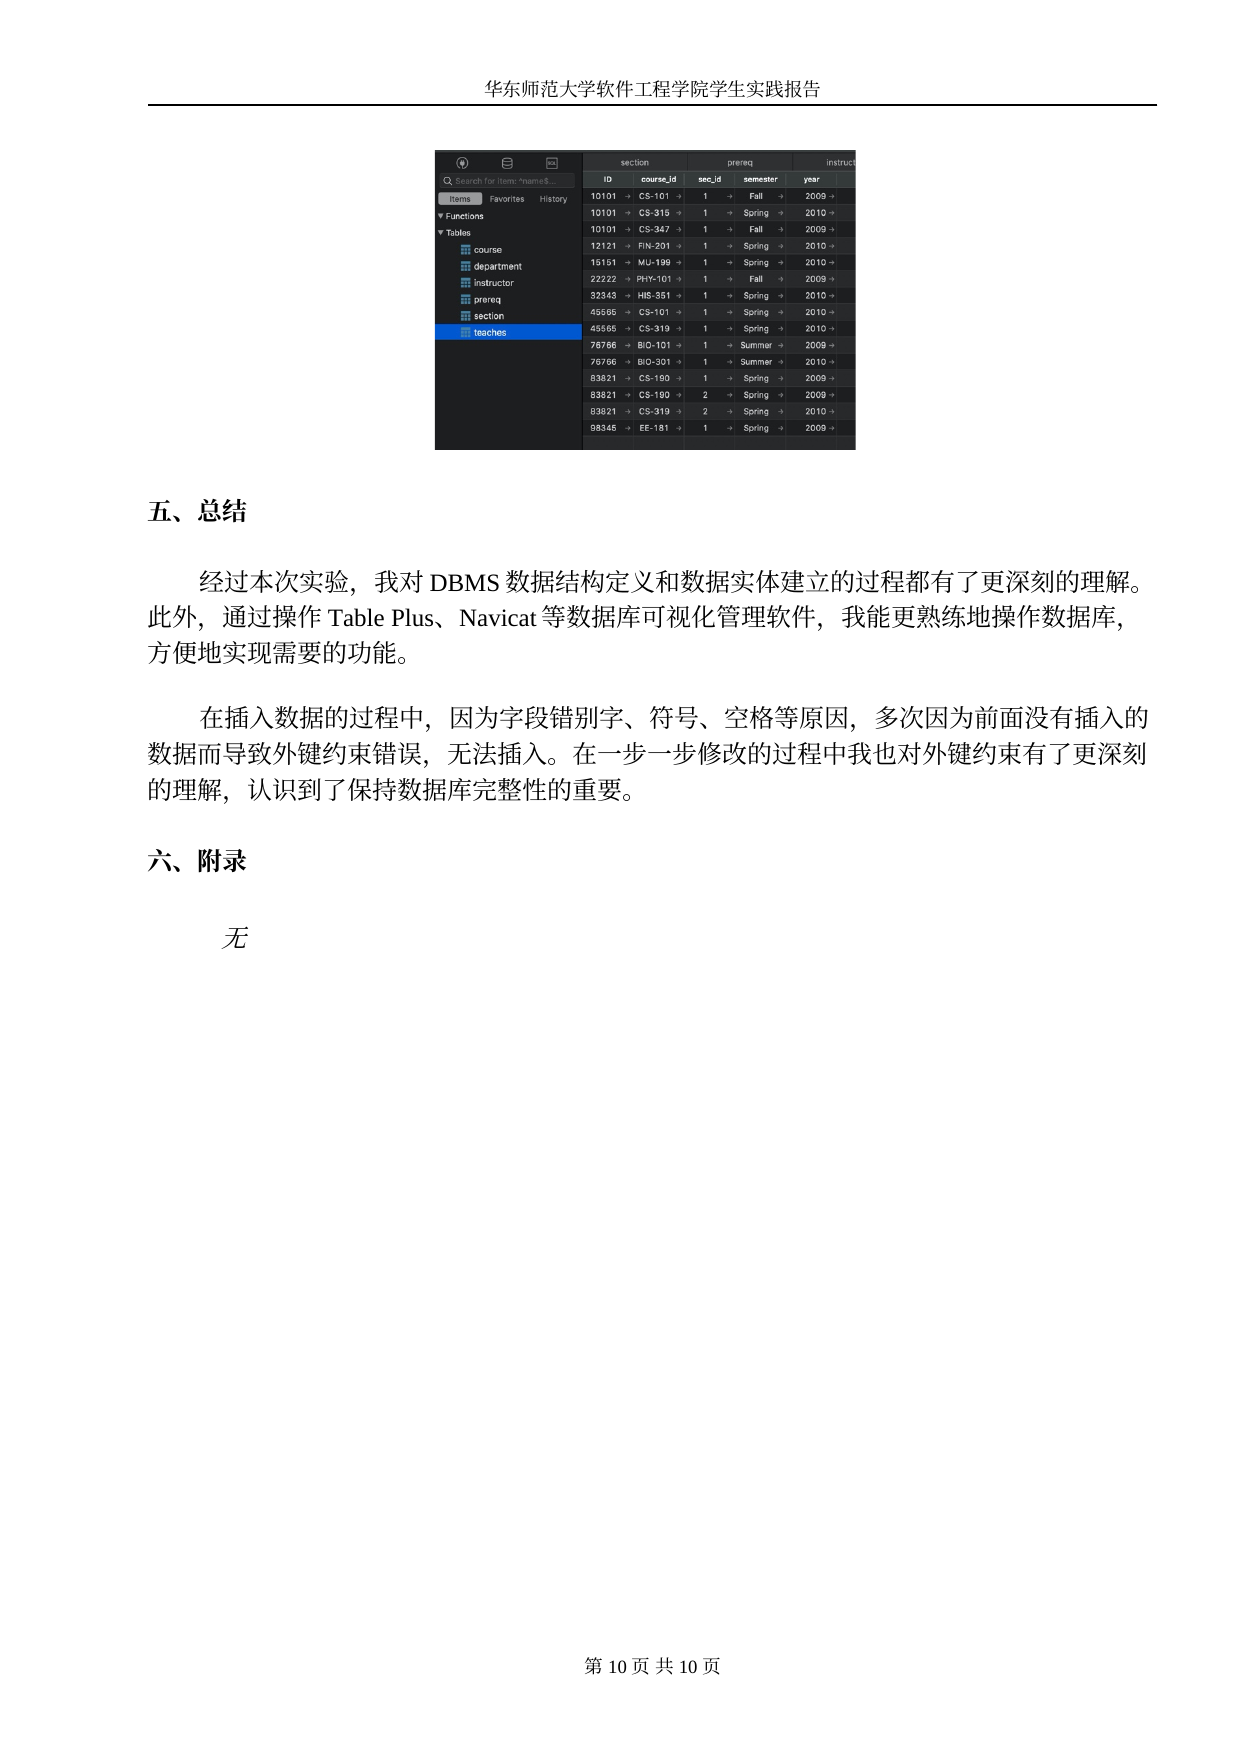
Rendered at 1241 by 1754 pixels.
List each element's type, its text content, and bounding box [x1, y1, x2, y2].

text 六、附录 [148, 842, 1157, 877]
text 经过本次实验，我对DBMS数据结构定义和数据实体建立的过程都有了更深刻的理解。此外，通过操作Table Plus、Navicat等数据库可视化管理软件，我能更熟练地操作数据库，方便地实现需要的功能。 [148, 562, 1157, 670]
text 无 [148, 919, 1157, 955]
text 在插入数据的过程中，因为字段错别字、符号、空格等原因，多次因为前面没有插入的数据而导致外键约束错误，无法插入。在一步一步修改的过程中我也对外键约束有了更深刻的理解，认识到了保持数据库完整性的重要。 [148, 699, 1157, 807]
picture [434, 150, 856, 450]
text 五、总结 [148, 491, 1157, 527]
